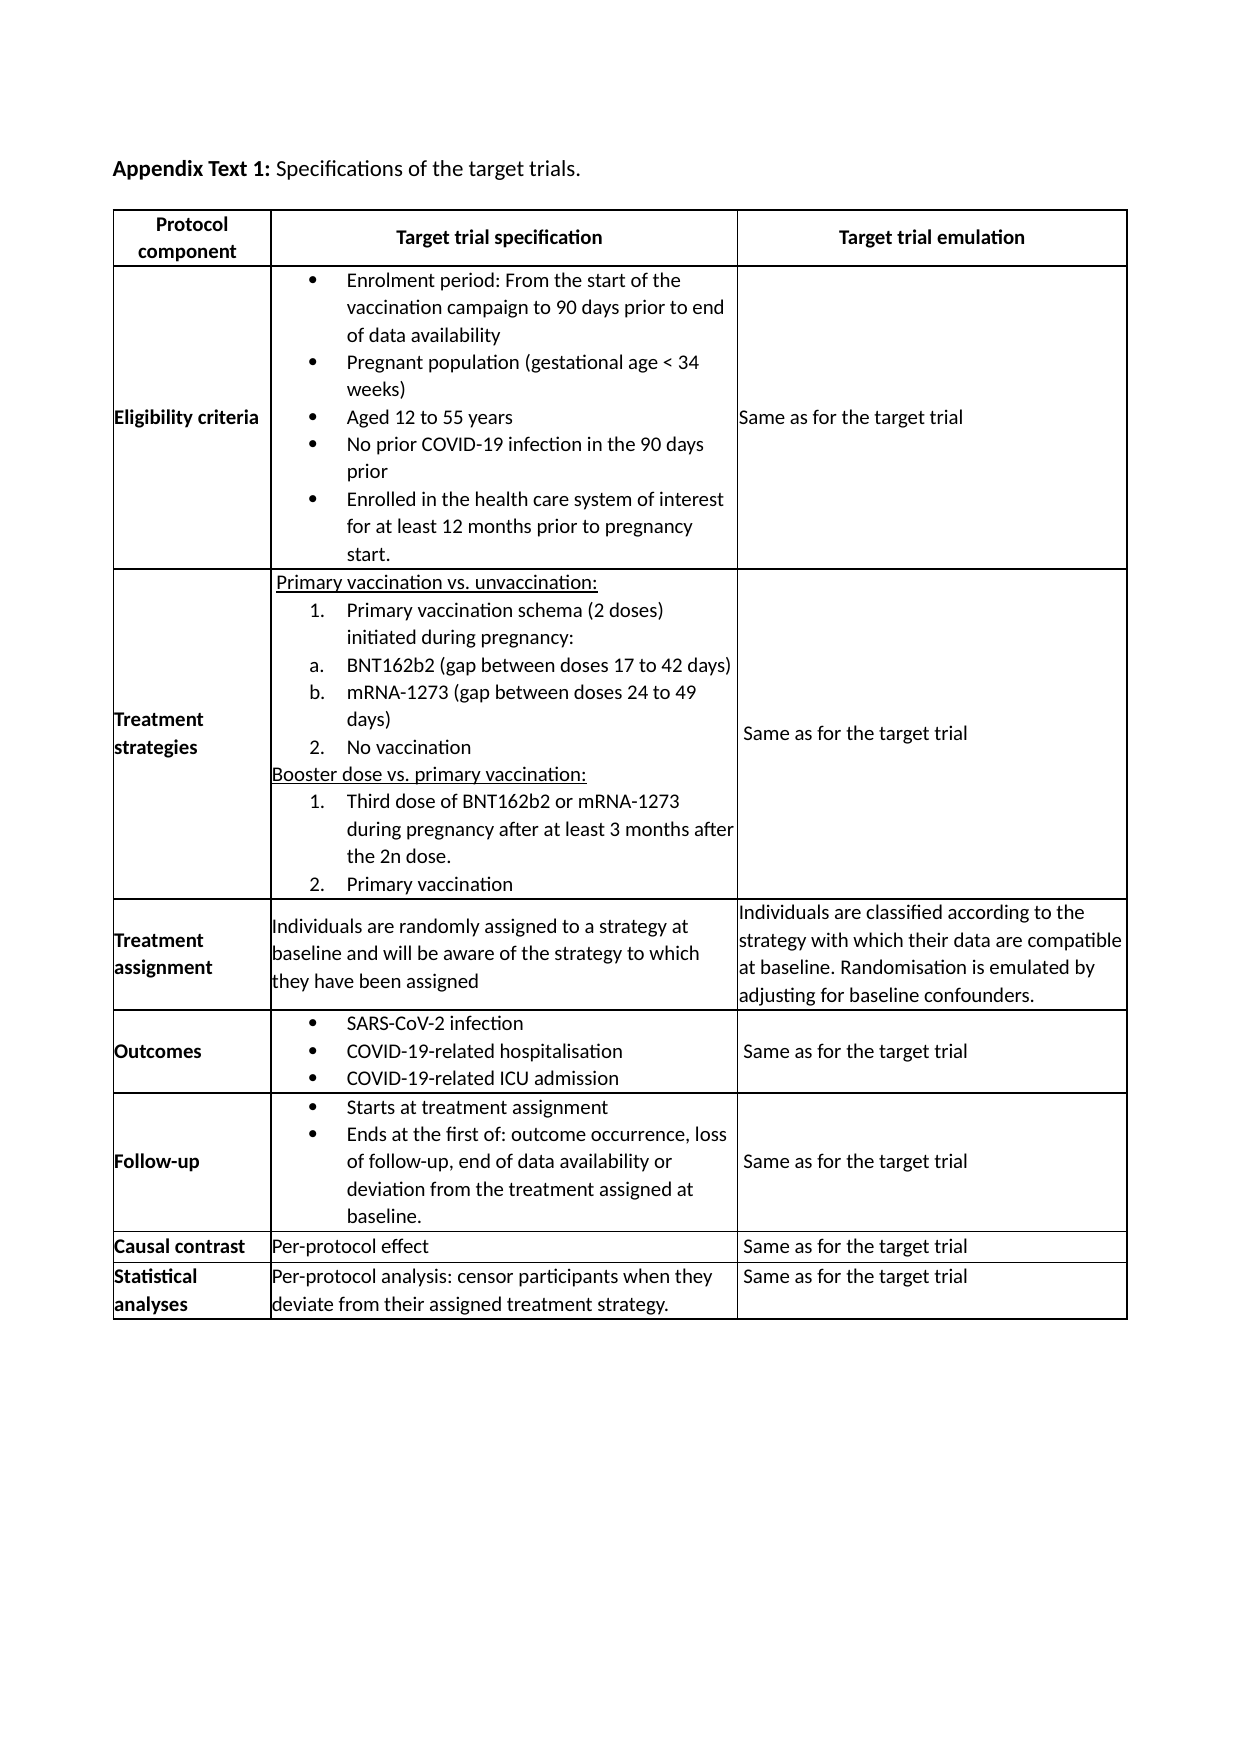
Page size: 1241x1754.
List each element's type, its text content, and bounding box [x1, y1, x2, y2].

table_cell Follow-up [114, 1094, 270, 1231]
table_cell Individuals are classified according to the strategy with which their data are compatible at baseline. Randomisation is emulated by adjusting for baseline confounders. [738, 900, 1126, 1009]
subtitle Appendix Text 1: Specifications of the target trials. [112, 154, 1128, 182]
table_cell Statistical analyses [114, 1263, 270, 1318]
table_header Target trial emulation [738, 211, 1126, 265]
table_cell Primary vaccination vs. unvaccination: Primary vaccination schema (2 doses) initiated during pregnancy: BNT162b2 (gap between doses 17 to 42 days) mRNA-1273 (gap between doses 24 to 49 days) No vaccination Booster dose vs. primary vaccination: Third dose of BNT162b2 or mRNA-1273 during pregnancy after at least 3 months after the 2n dose. Primary vaccination [272, 570, 737, 898]
table_cell Individuals are randomly assigned to a strategy at baseline and will be aware of the strategy to which they have been assigned [272, 900, 737, 1009]
table_cell Same as for the target trial [738, 267, 1126, 568]
table_cell Outcomes [114, 1011, 270, 1092]
table_cell Same as for the target trial [738, 1232, 1126, 1262]
table_cell Per-protocol effect [272, 1232, 737, 1262]
table_cell Enrolment period: From the start of the vaccination campaign to 90 days prior to end of data availability Pregnant population (gestational age < 34 weeks) Aged 12 to 55 years No prior COVID-19 infection in the 90 days prior Enrolled in the health care system of interest for at least 12 months prior to pregnancy start. [272, 267, 737, 568]
table_header Target trial specification [272, 211, 737, 265]
table_cell Same as for the target trial [738, 1263, 1126, 1318]
table_cell Treatment strategies [114, 570, 270, 898]
table_cell Starts at treatment assignment Ends at the first of: outcome occurrence, loss of follow-up, end of data availability or deviation from the treatment assigned at baseline. [272, 1094, 737, 1231]
table_cell Treatment assignment [114, 900, 270, 1009]
table_cell Same as for the target trial [738, 570, 1126, 898]
table_cell SARS-CoV-2 infection COVID-19-related hospitalisation COVID-19-related ICU admission [272, 1011, 737, 1092]
table_cell Same as for the target trial [738, 1011, 1126, 1092]
table_cell Causal contrast [114, 1232, 270, 1262]
table_cell Same as for the target trial [738, 1094, 1126, 1231]
table_cell Eligibility criteria [114, 267, 270, 568]
table_cell Per-protocol analysis: censor participants when they deviate from their assigned treatment strategy. [272, 1263, 737, 1318]
table_header Protocol component [114, 211, 270, 265]
